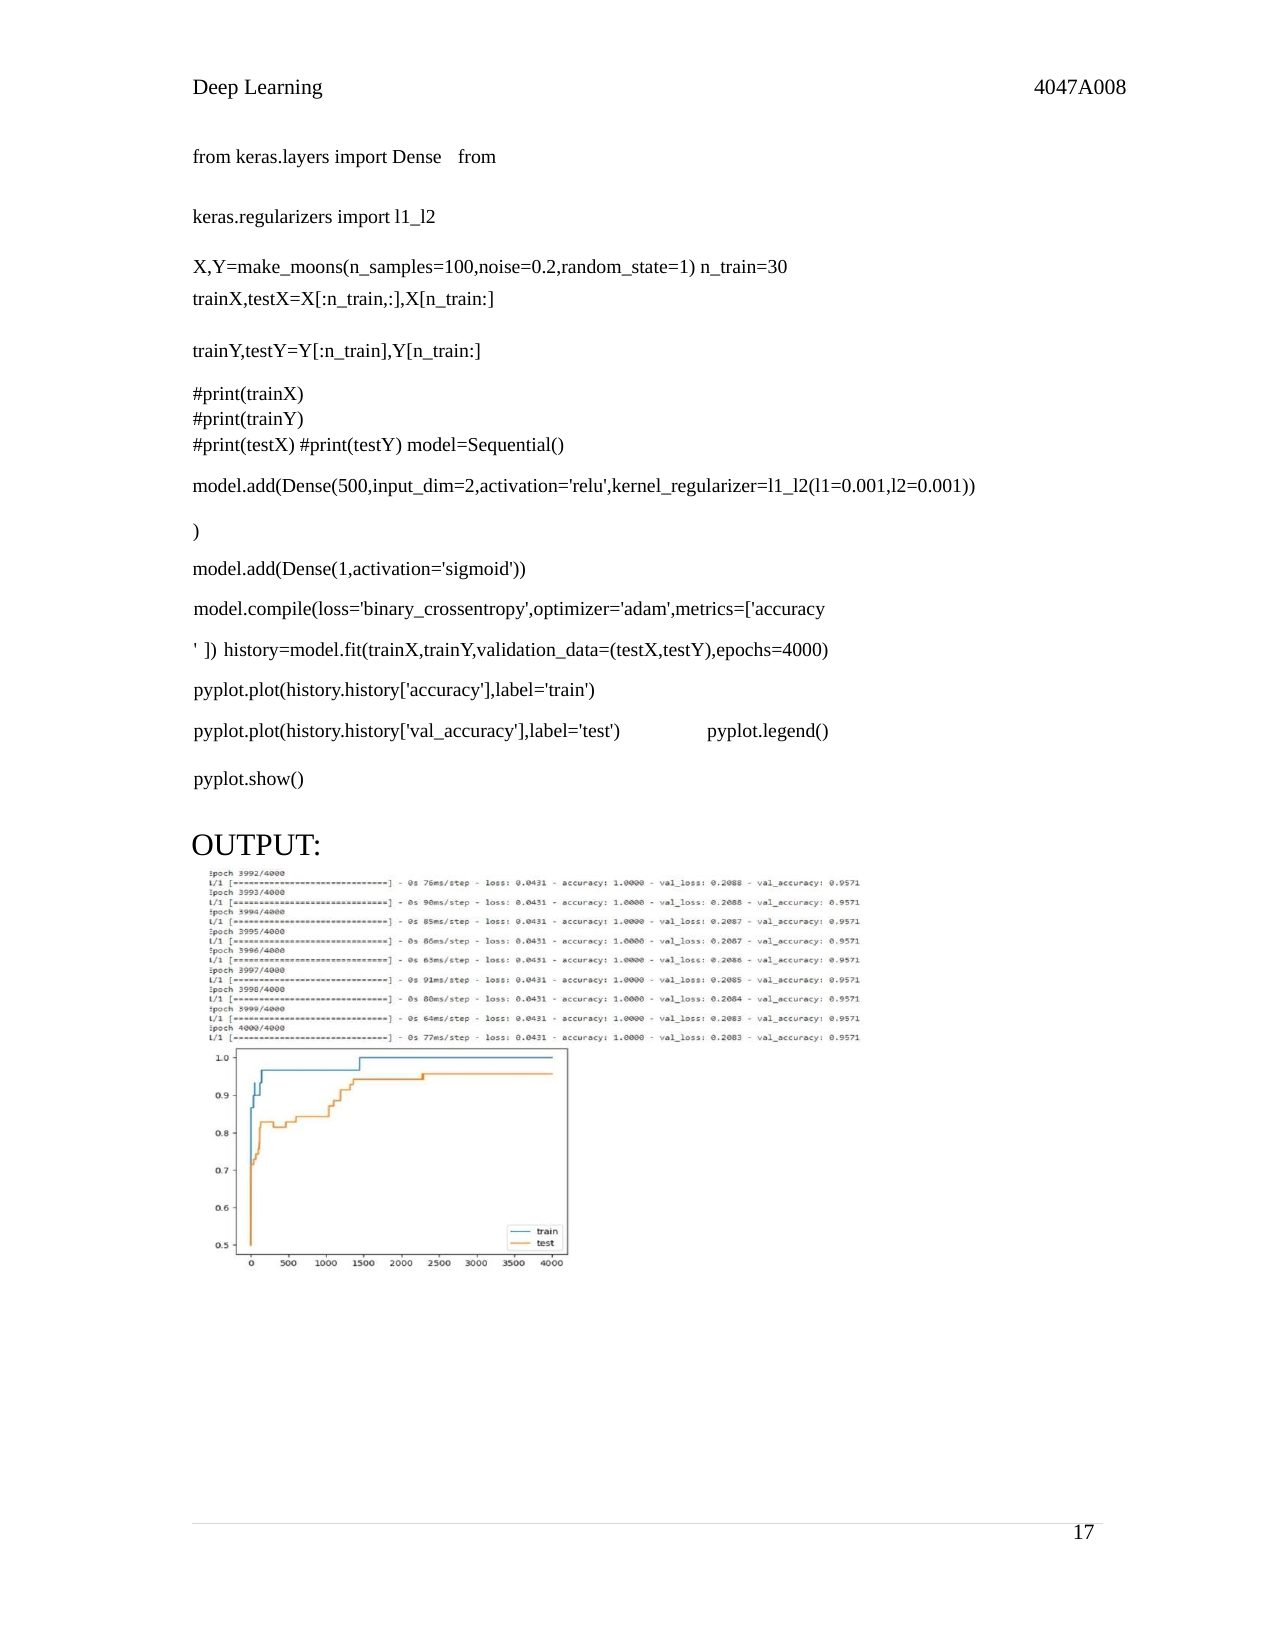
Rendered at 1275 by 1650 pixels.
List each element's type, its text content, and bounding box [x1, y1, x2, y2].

text OUTPUT: [191, 826, 1126, 862]
text X,Y=make_moons(n_samples=100,noise=0.2,random_state=1) n_train=30 trainX,testX=X[:n_train,:],X[n_train:] trainY,testY=Y[:n_train],Y[n_train:] [192, 255, 788, 365]
text ) [192, 519, 894, 542]
text model.add(Dense(1,activation='sigmoid')) model.compile(loss='binary_crossentropy',optimizer='adam',metrics=['accuracy' ]) history=model.fit(trainX,trainY,validation_data=(testX,testY),epochs=4000) pyplot.plot(history.history['accuracy'],label='train') pyplot.plot(history.history['val_accuracy'],label='test') pyplot.legend() pyplot.show() [192, 557, 829, 791]
text #print(testX) #print(testY) model=Sequential() model.add(Dense(500,input_dim=2,activation='relu',kernel_regularizer=l1_l2(l1=0.001,l2=0.001)) [192, 433, 1126, 496]
picture [209, 868, 1066, 1277]
text #print(trainY) [192, 407, 894, 430]
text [192, 141, 498, 231]
text #print(trainX) [192, 381, 894, 404]
